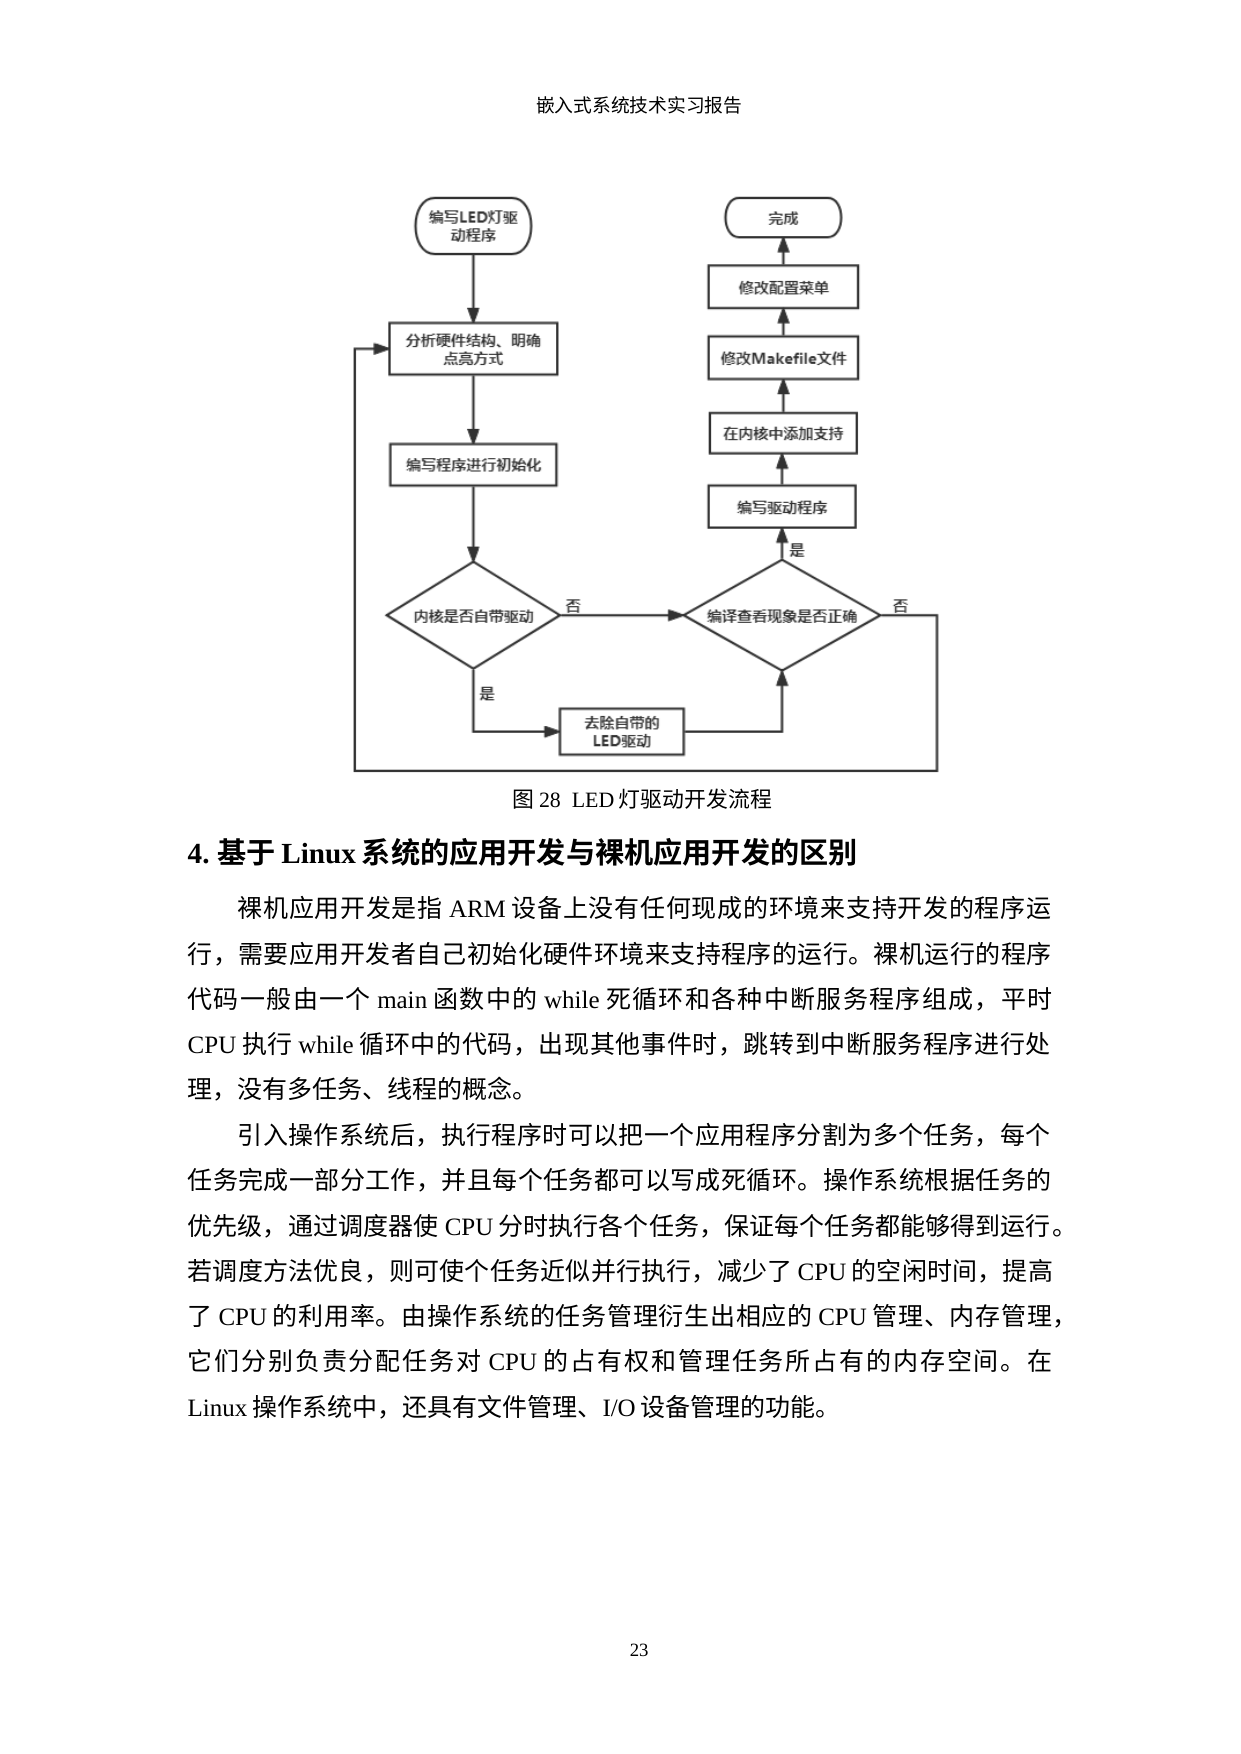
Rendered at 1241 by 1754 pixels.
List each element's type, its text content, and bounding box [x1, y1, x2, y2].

picture [342, 170, 948, 775]
text 引入操作系统后，执行程序时可以把一个应用程序分割为多个任务，每个任务完成一部分工作，并且每个任务都可以写成死循环。操作系统根据任务的优先级，通过调度器使CPU分时执行各个任务，保证每个任务都能够得到运行。若调度方法优良，则可使个任务近似并行执行，减少了CPU的空闲时间，提高了CPU的利用率。由操作系统的任务管理衍生出相应的CPU管理、内存管理，它们分别负责分配任务对CPU的占有权和管理任务所占有的内存空间。在Linux操作系统中，还具有文件管理、I/O设备管理的功能。 [187, 1115, 1053, 1423]
text 图 28 LED灯驱动开发流程 [187, 782, 1053, 813]
subtitle 基于Linux系统的应用开发与裸机应用开发的区别 [187, 830, 1053, 872]
text 裸机应用开发是指ARM设备上没有任何现成的环境来支持开发的程序运行，需要应用开发者自己初始化硬件环境来支持程序的运行。裸机运行的程序代码一般由一个main函数中的while死循环和各种中断服务程序组成，平时CPU执行while循环中的代码，出现其他事件时，跳转到中断服务程序进行处理，没有多任务、线程的概念。 [187, 889, 1053, 1106]
